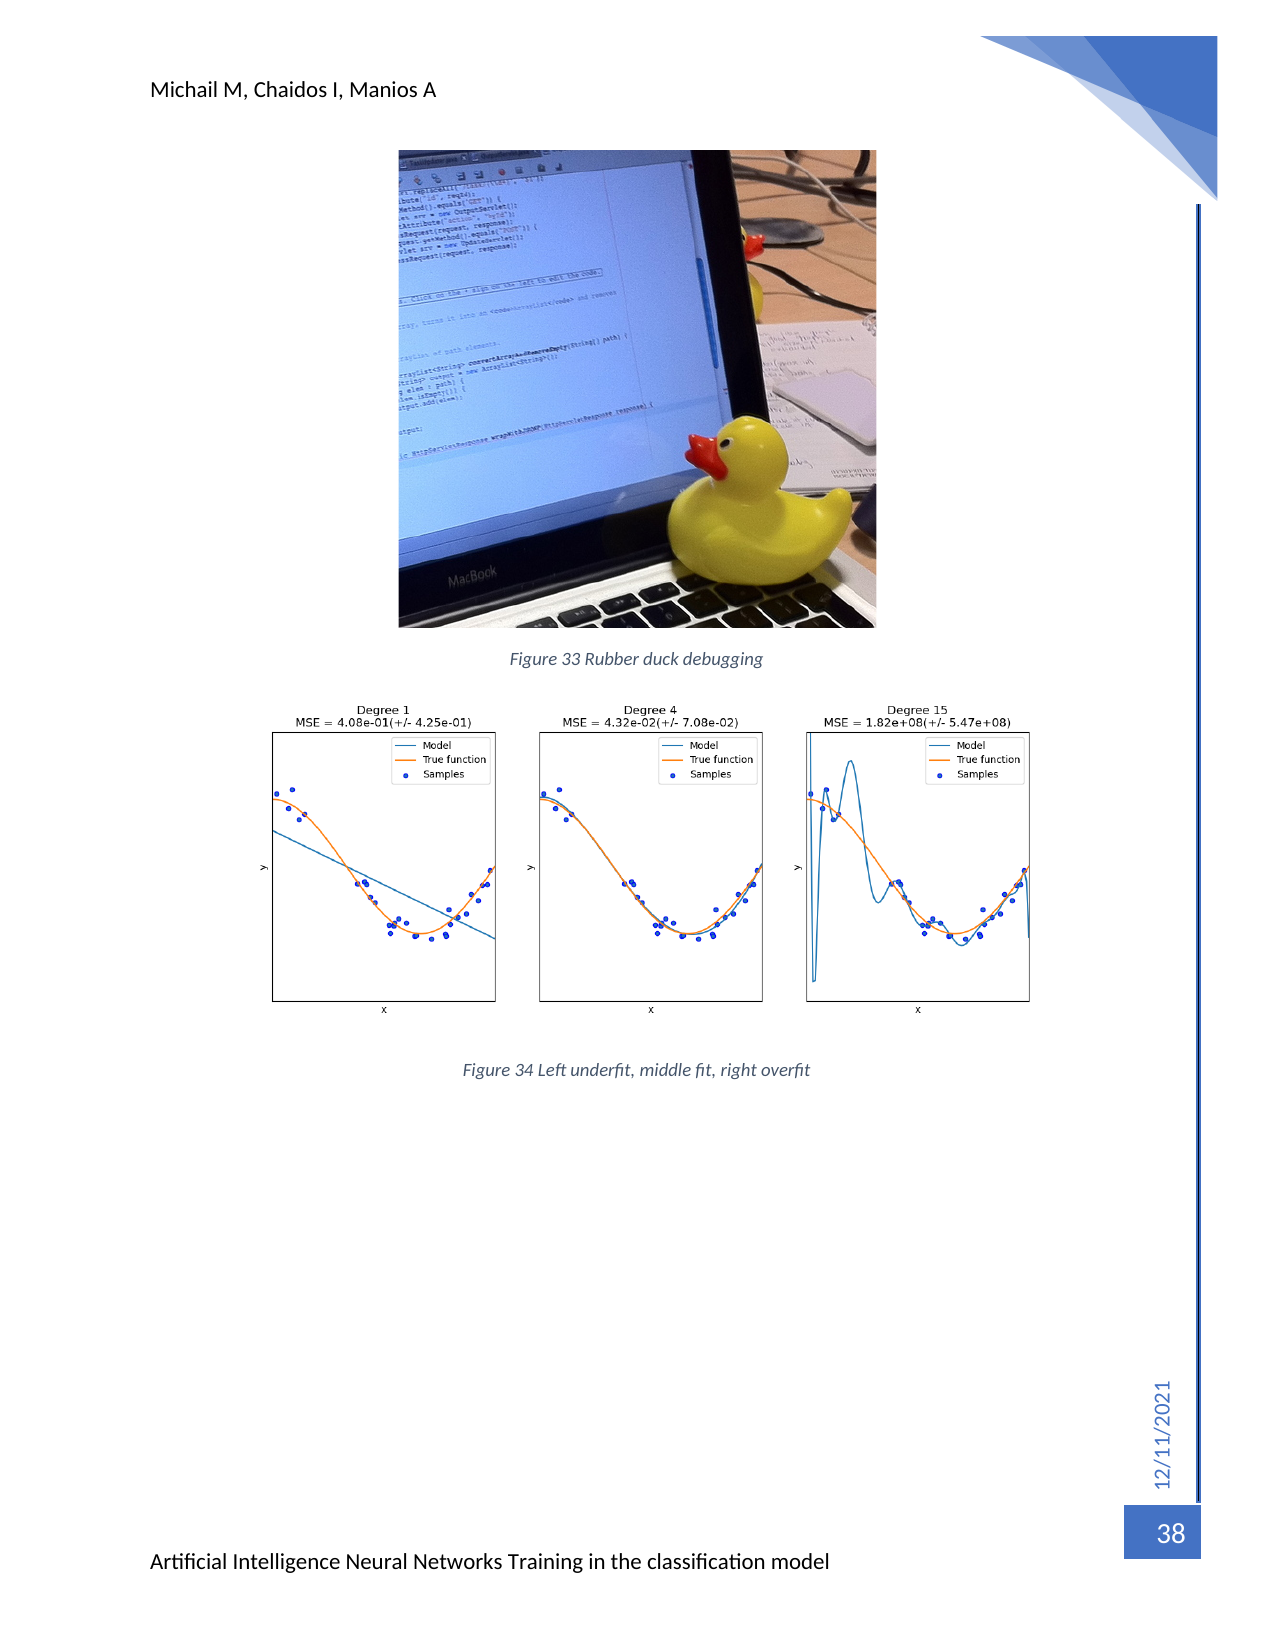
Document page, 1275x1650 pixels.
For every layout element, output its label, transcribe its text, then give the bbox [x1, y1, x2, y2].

text Figure 34 Left underfit, middle fit, right overfit [150, 1058, 1125, 1081]
picture [150, 690, 1125, 1039]
text Figure 33 Rubber duck debugging [150, 647, 1125, 670]
picture [978, 36, 1218, 201]
picture [398, 150, 877, 628]
